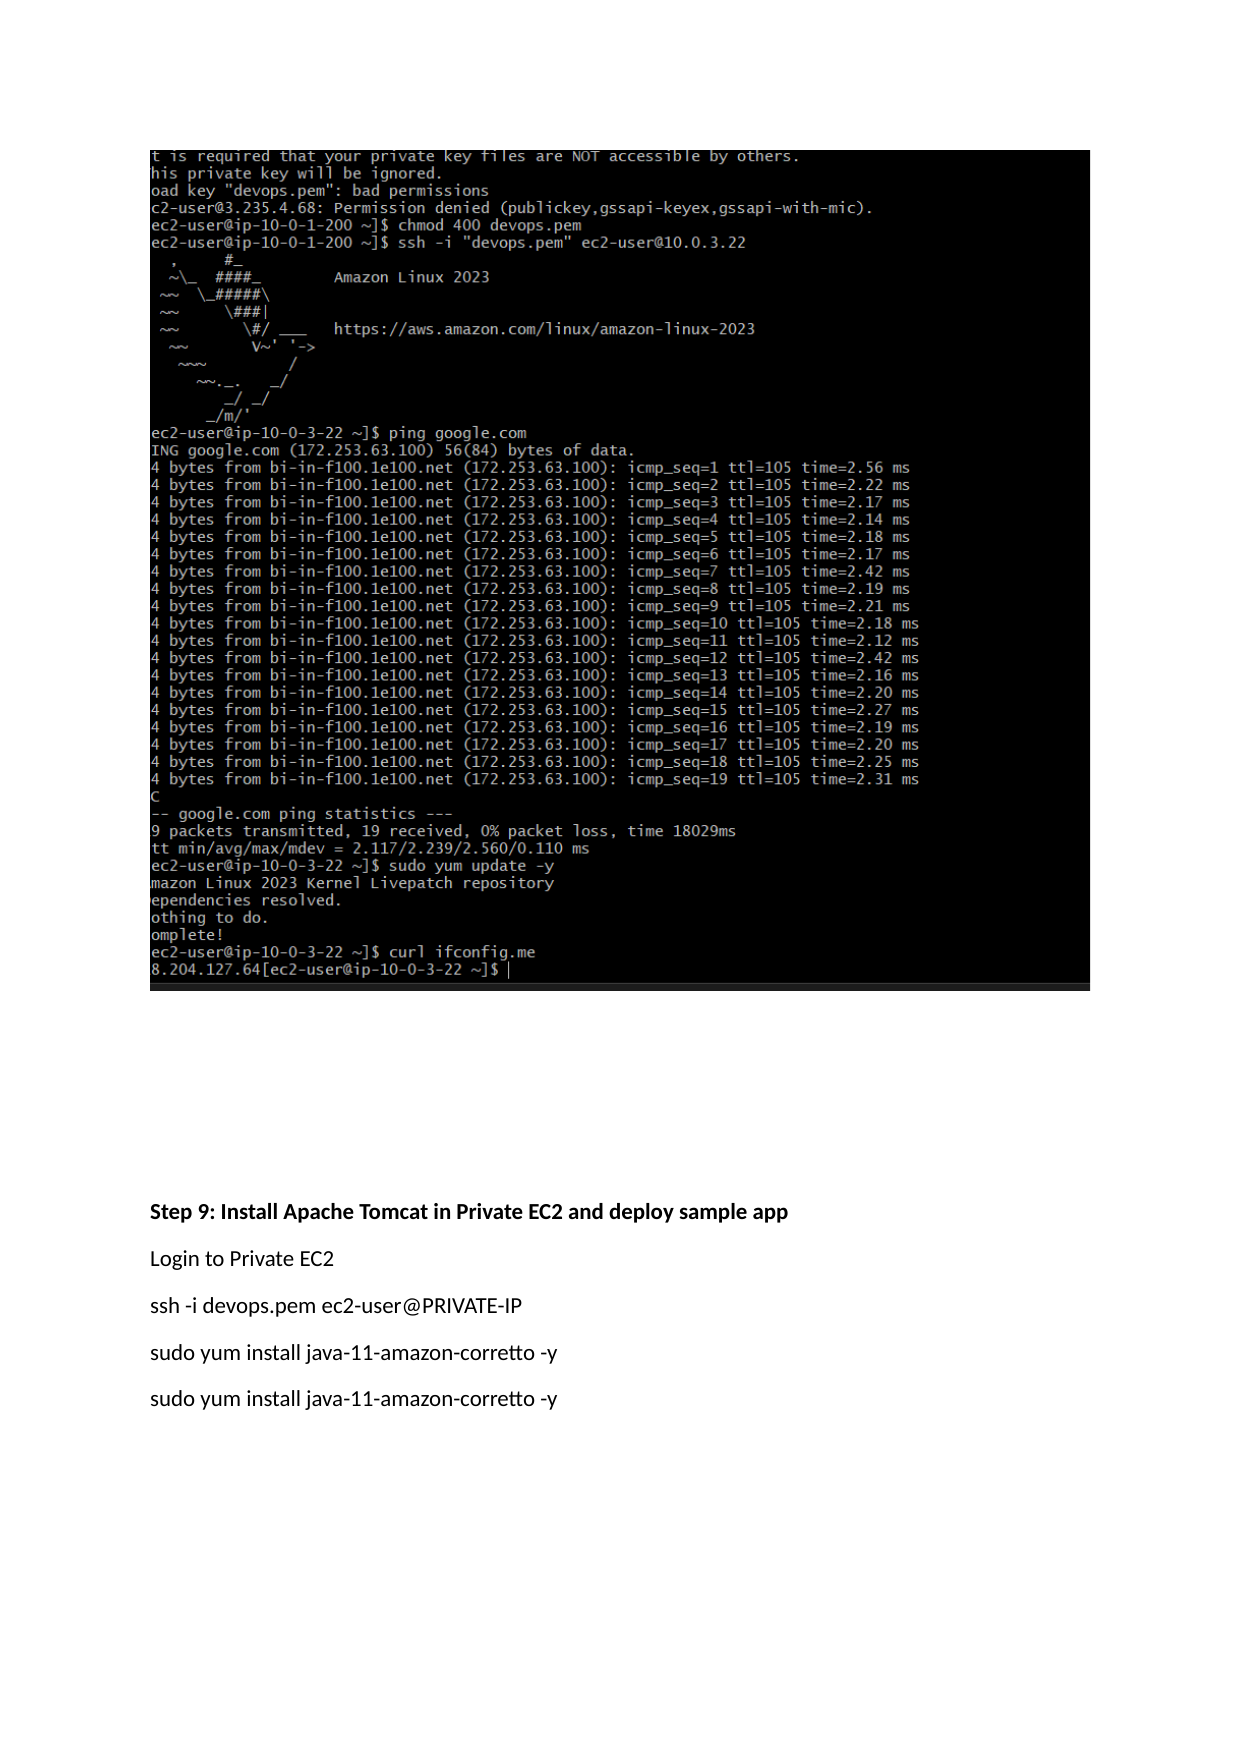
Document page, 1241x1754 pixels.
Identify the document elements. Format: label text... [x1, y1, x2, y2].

picture [150, 150, 1091, 991]
text sudo yum install java-11-amazon-corretto -y [150, 1384, 1090, 1412]
text Login to Private EC2 [150, 1244, 1090, 1272]
text Step 9: Install Apache Tomcat in Private EC2 and deploy sample app [150, 1197, 1090, 1225]
text sudo yum install java-11-amazon-corretto -y [150, 1338, 1090, 1366]
text ssh -i devops.pem ec2-user@PRIVATE-IP [150, 1291, 1090, 1319]
